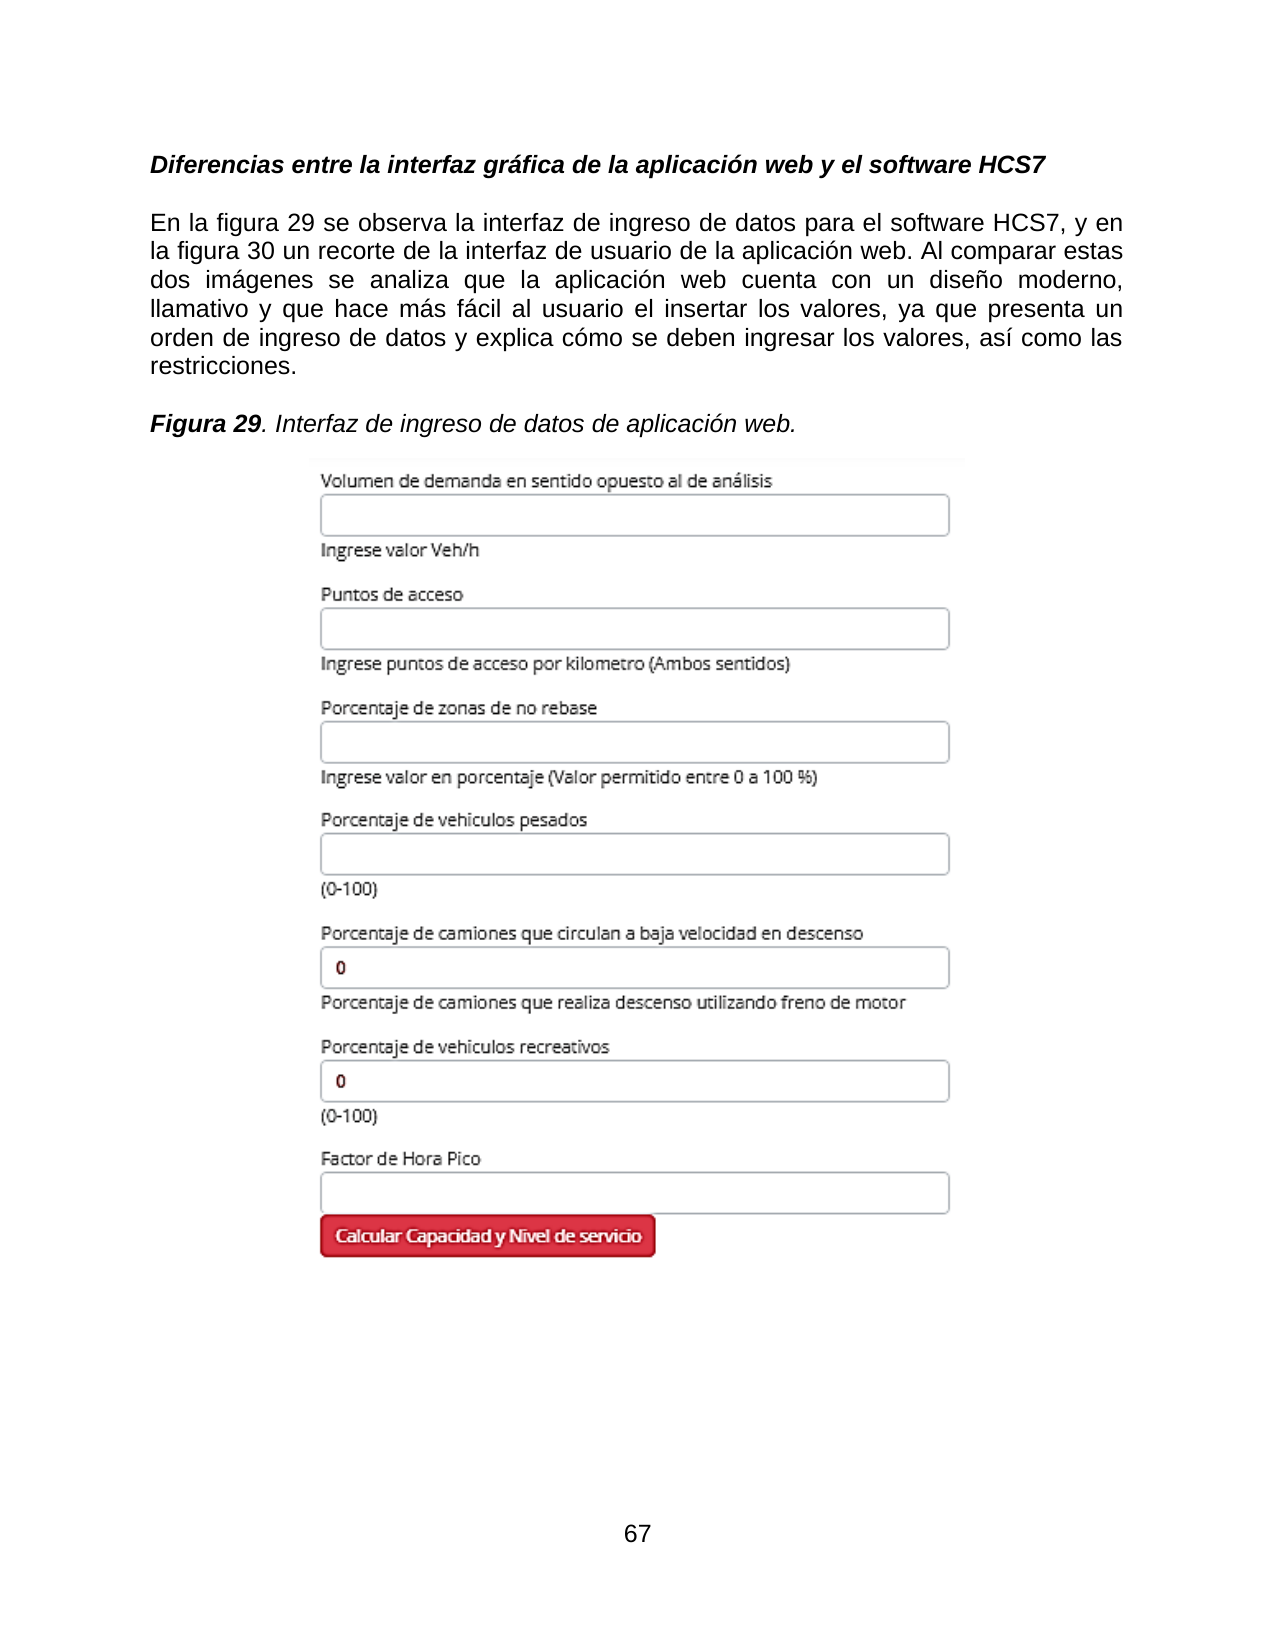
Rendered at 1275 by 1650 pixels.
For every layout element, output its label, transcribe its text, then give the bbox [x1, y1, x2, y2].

text Figura 29. Interfaz de ingreso de datos de aplicación web. [150, 409, 1125, 437]
text En la figura 29 se observa la interfaz de ingreso de datos para el software HCS7, y en la figura 30 un recorte de la interfaz de usuario de la aplicación web. Al comparar estas dos imágenes se analiza que la aplicación web cuenta con un diseño moderno, llamativo y que hace más fácil al usuario el insertar los valores, ya que presenta un orden de ingreso de datos y explica cómo se deben ingresar los valores, así como las restricciones. [150, 207, 1125, 380]
picture [309, 458, 965, 1269]
subtitle Diferencias entre la interfaz gráfica de la aplicación web y el software HCS7 [150, 150, 1125, 179]
